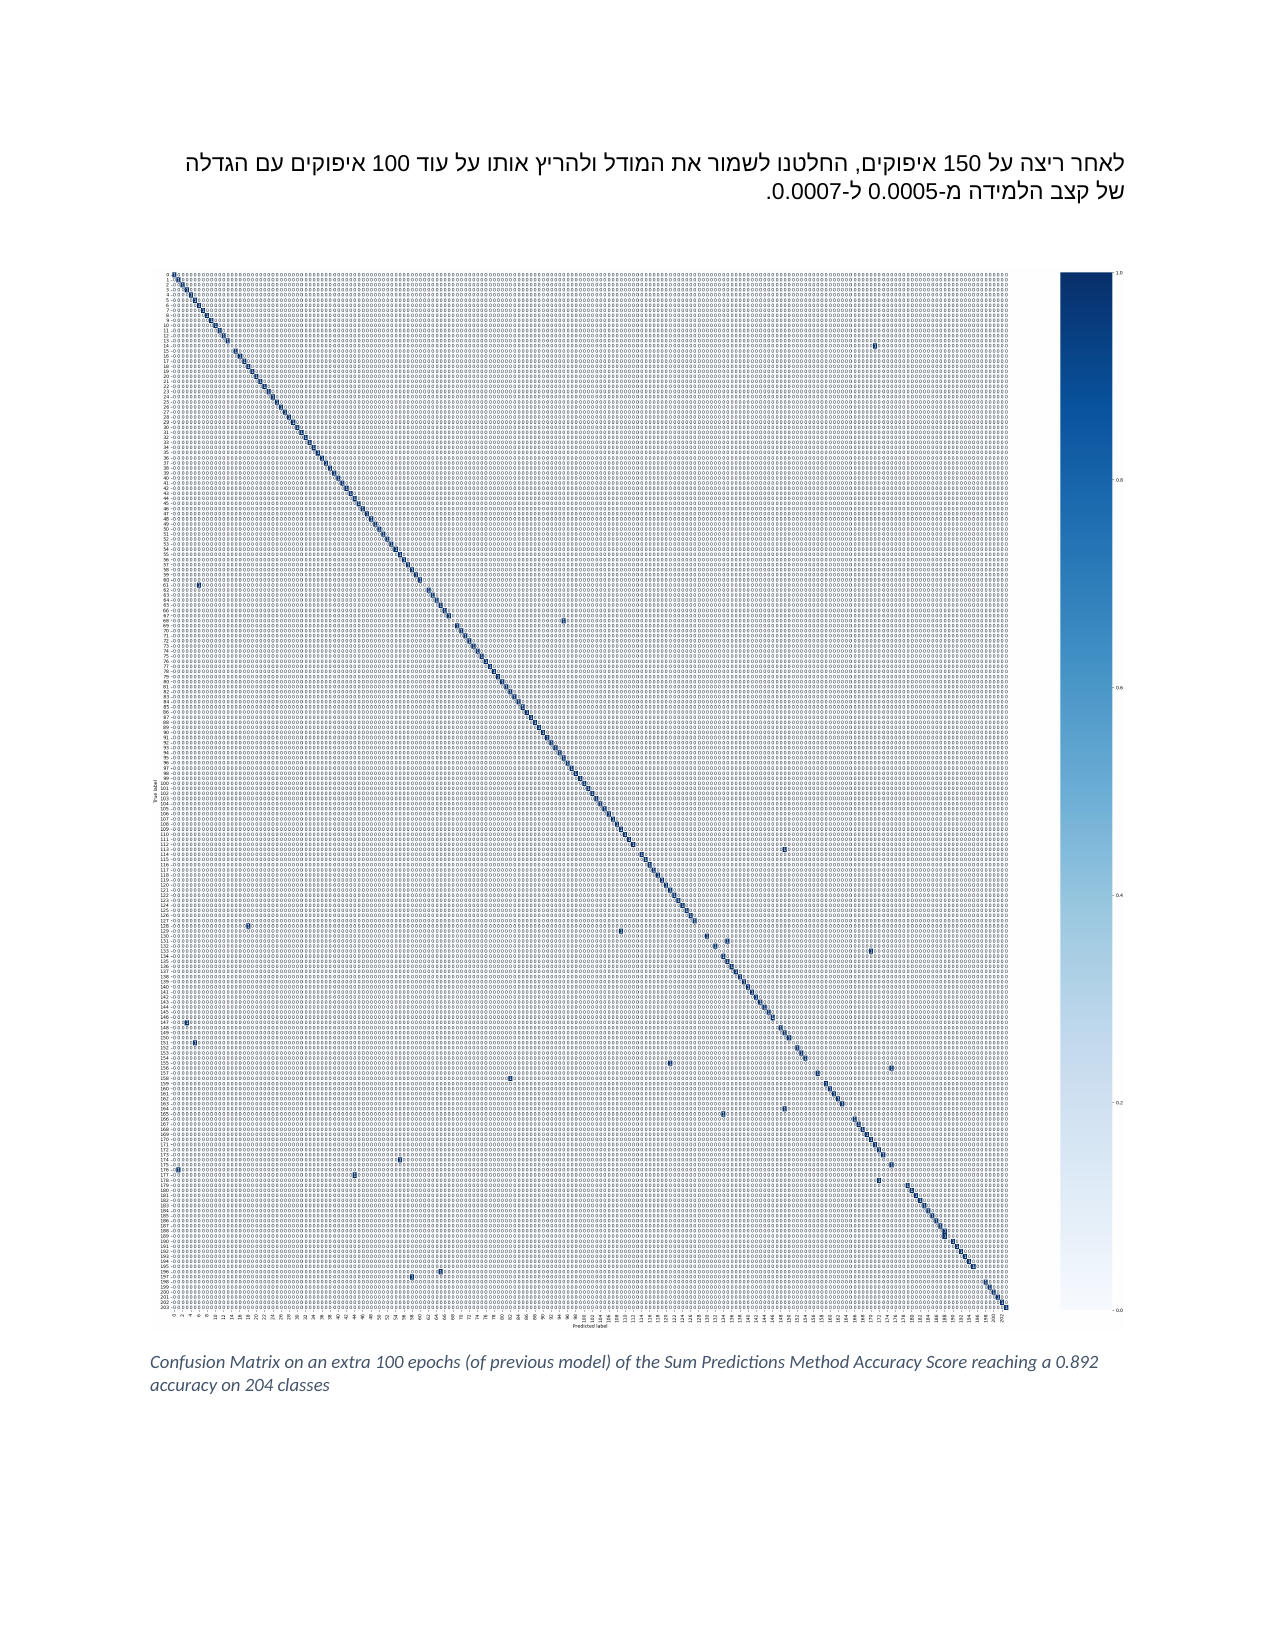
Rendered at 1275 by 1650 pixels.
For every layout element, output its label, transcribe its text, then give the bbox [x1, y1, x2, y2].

text לאחר ריצה על 150 איפוקים, החלטנו לשמור את המודל ולהריץ אותו על עוד 100 איפוקים עם הגדלה של קצב הלמידה מ-0.0005 ל-0.0007. [150, 150, 1125, 204]
picture [150, 267, 1125, 1332]
text Confusion Matrix on an extra 100 epochs (of previous model) of the Sum Predictions Method Accuracy Score reaching a 0.892 accuracy on 204 classes [150, 1350, 1125, 1396]
